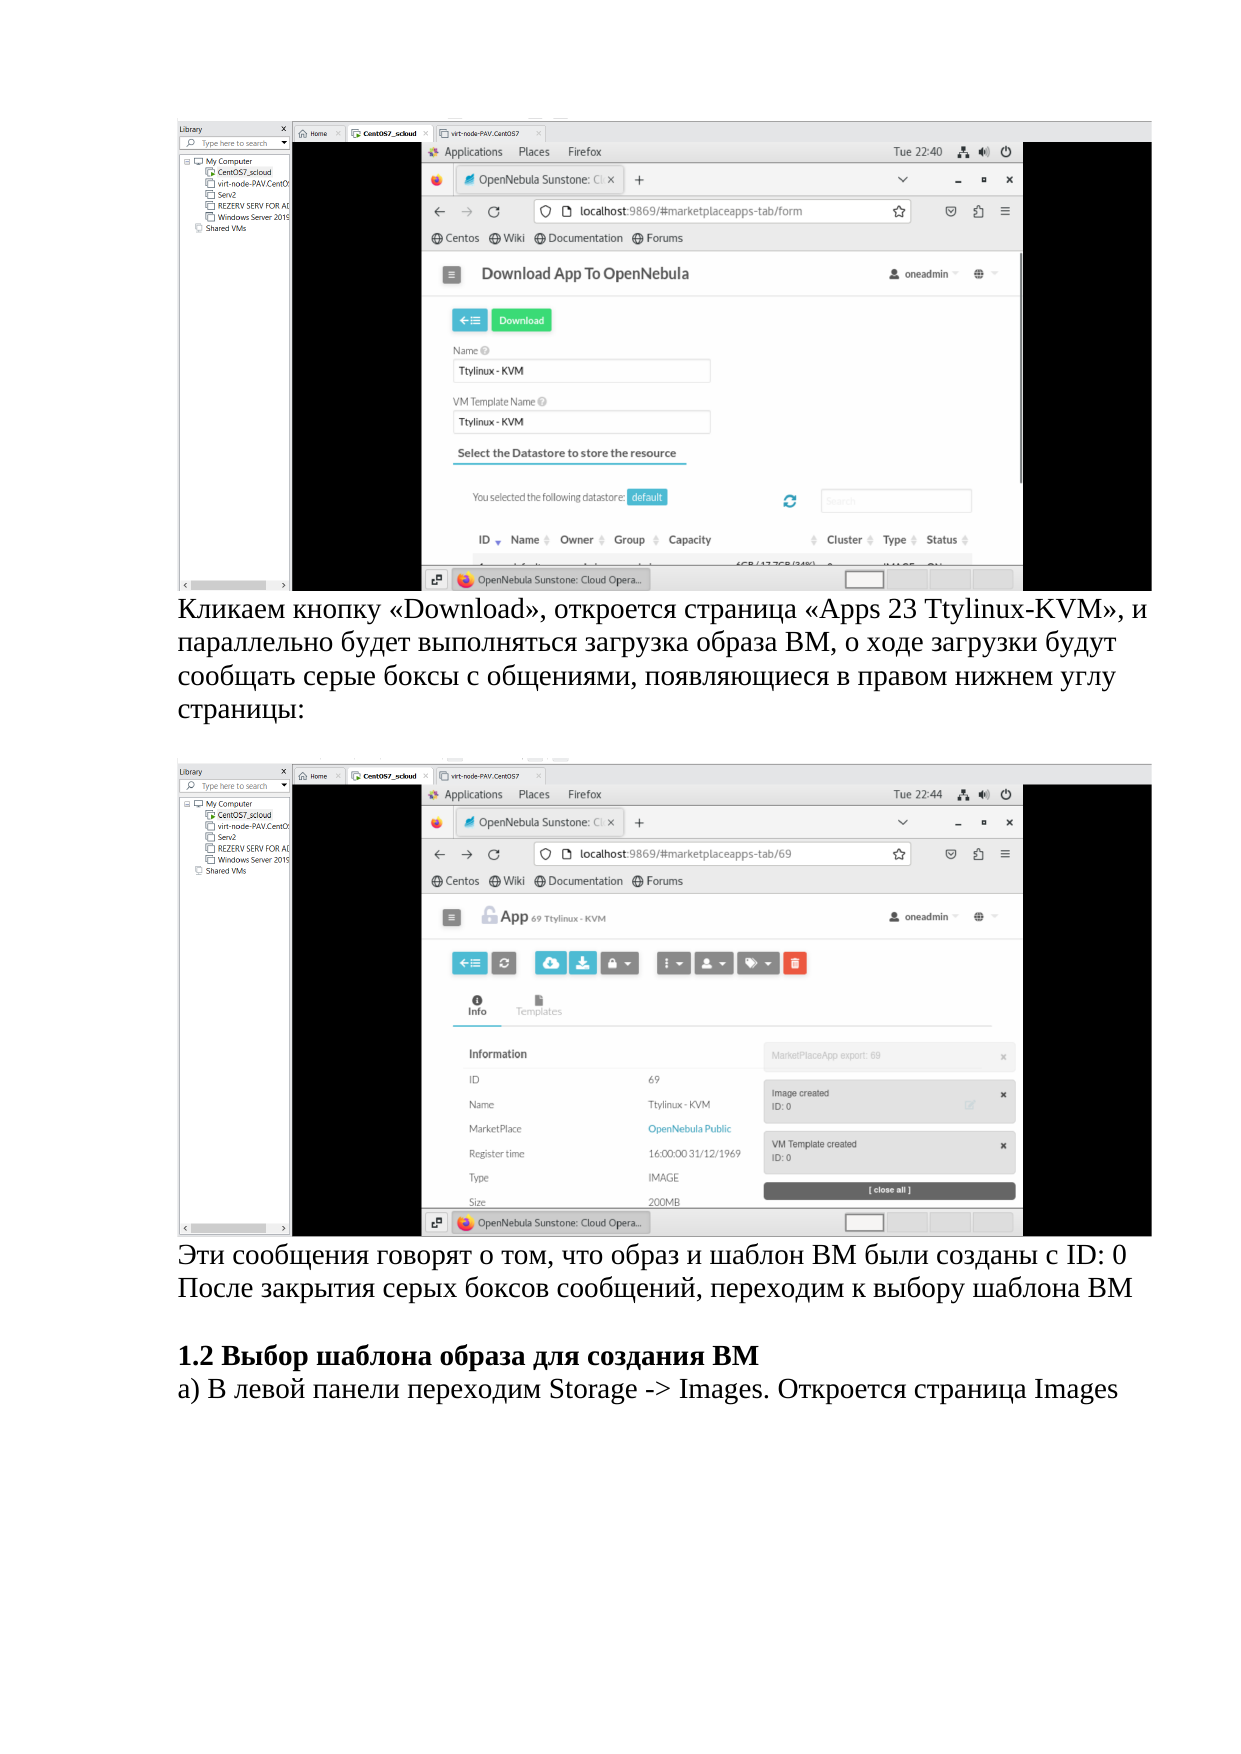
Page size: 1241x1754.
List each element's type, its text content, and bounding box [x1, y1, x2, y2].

text Эти сообщения говорят о том, что образ и шаблон ВМ были созданы с ID: 0 [177, 1237, 1152, 1271]
text Кликаем кнопку «Download», откроется страница «Apps 23 Ttylinux-KVM», и параллельно будет выполняться загрузка образа ВМ, о ходе загрузки будут сообщать серые боксы с общениями, появляющиеся в правом нижнем углу страницы: [177, 591, 1152, 725]
text а) В левой панели переходим Storage -> Images. Откроется страница Images [177, 1371, 1152, 1405]
text После закрытия серых боксов сообщений, переходим к выбору шаблона ВМ [177, 1271, 1152, 1304]
picture [177, 118, 1152, 591]
picture [177, 758, 1152, 1237]
text 1.2 Выбор шаблона образа для создания ВМ [177, 1338, 1152, 1371]
